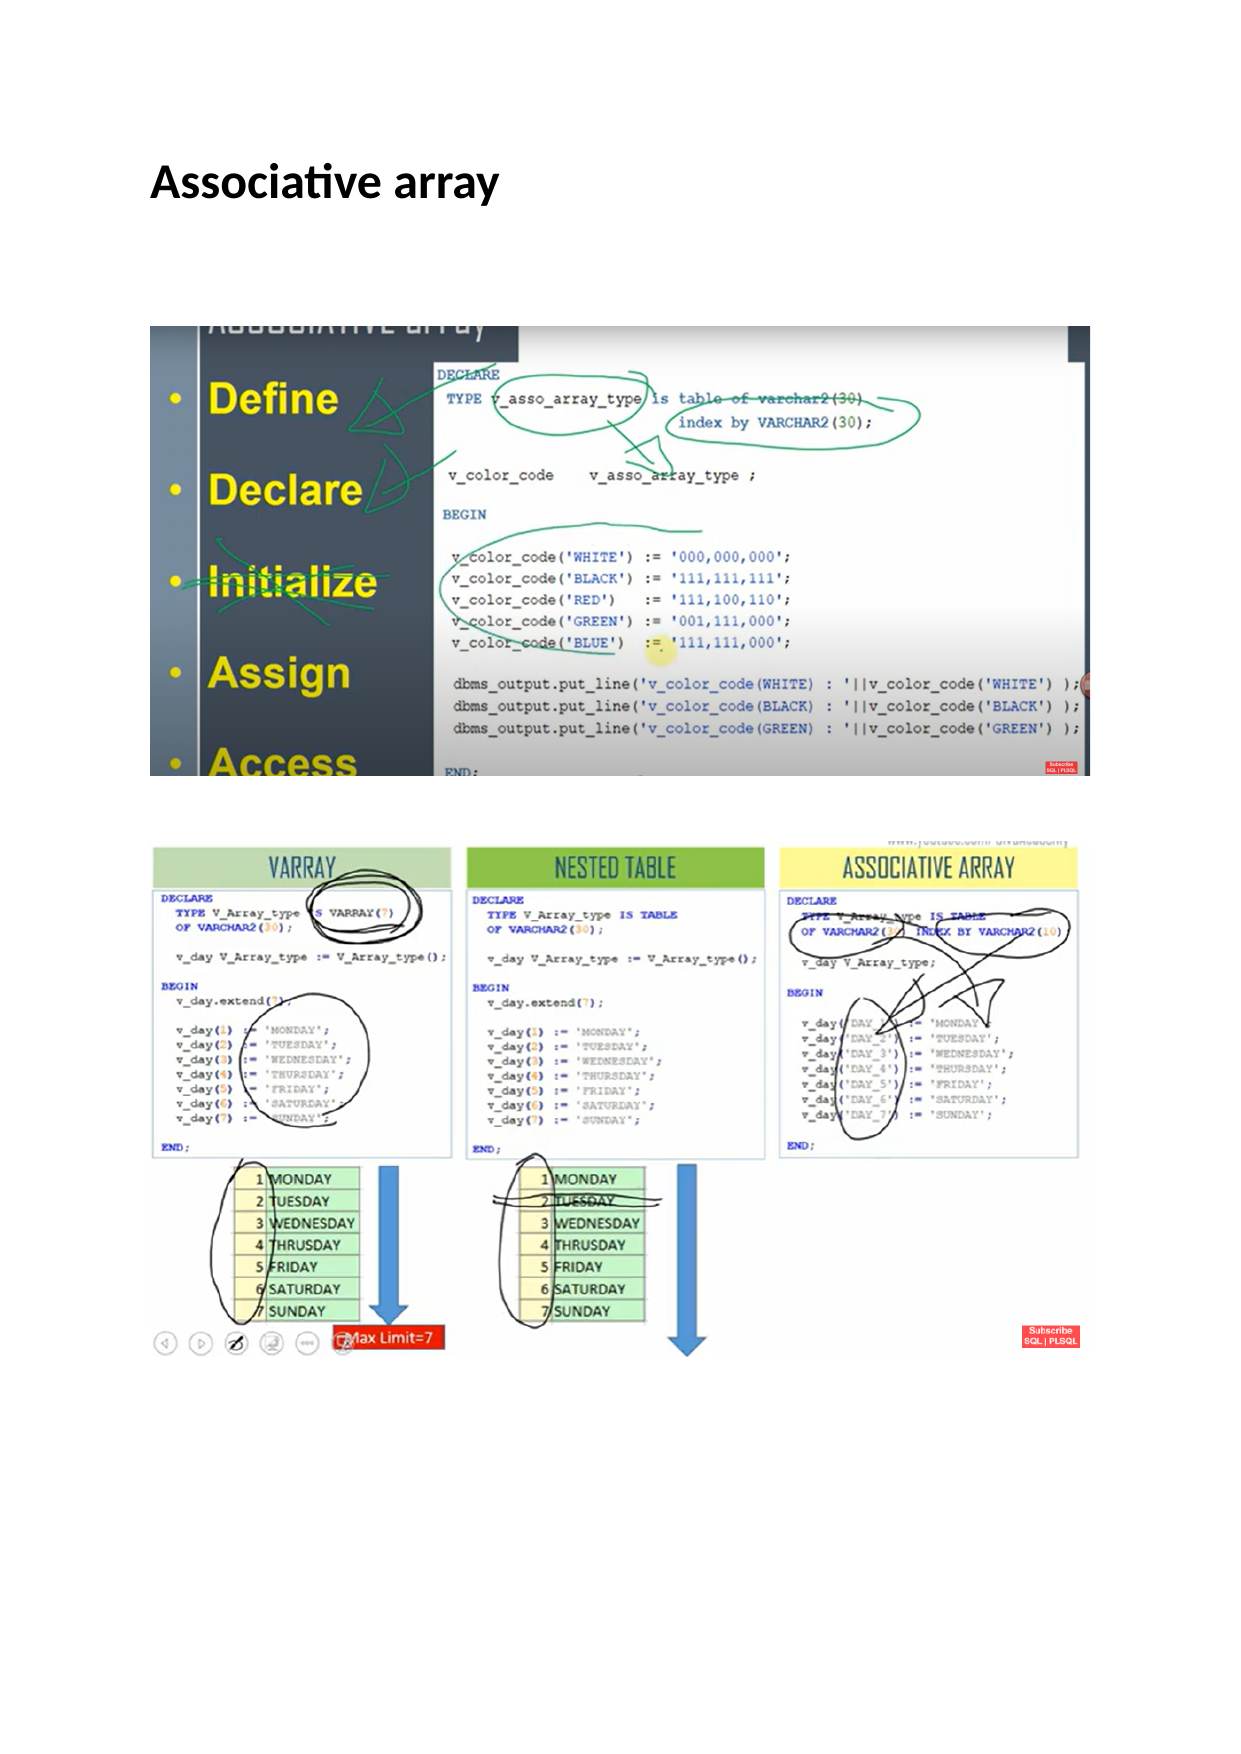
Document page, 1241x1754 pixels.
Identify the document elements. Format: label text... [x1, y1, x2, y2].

picture [150, 841, 1091, 1357]
text Associative array [150, 150, 1090, 211]
picture [150, 326, 1091, 776]
